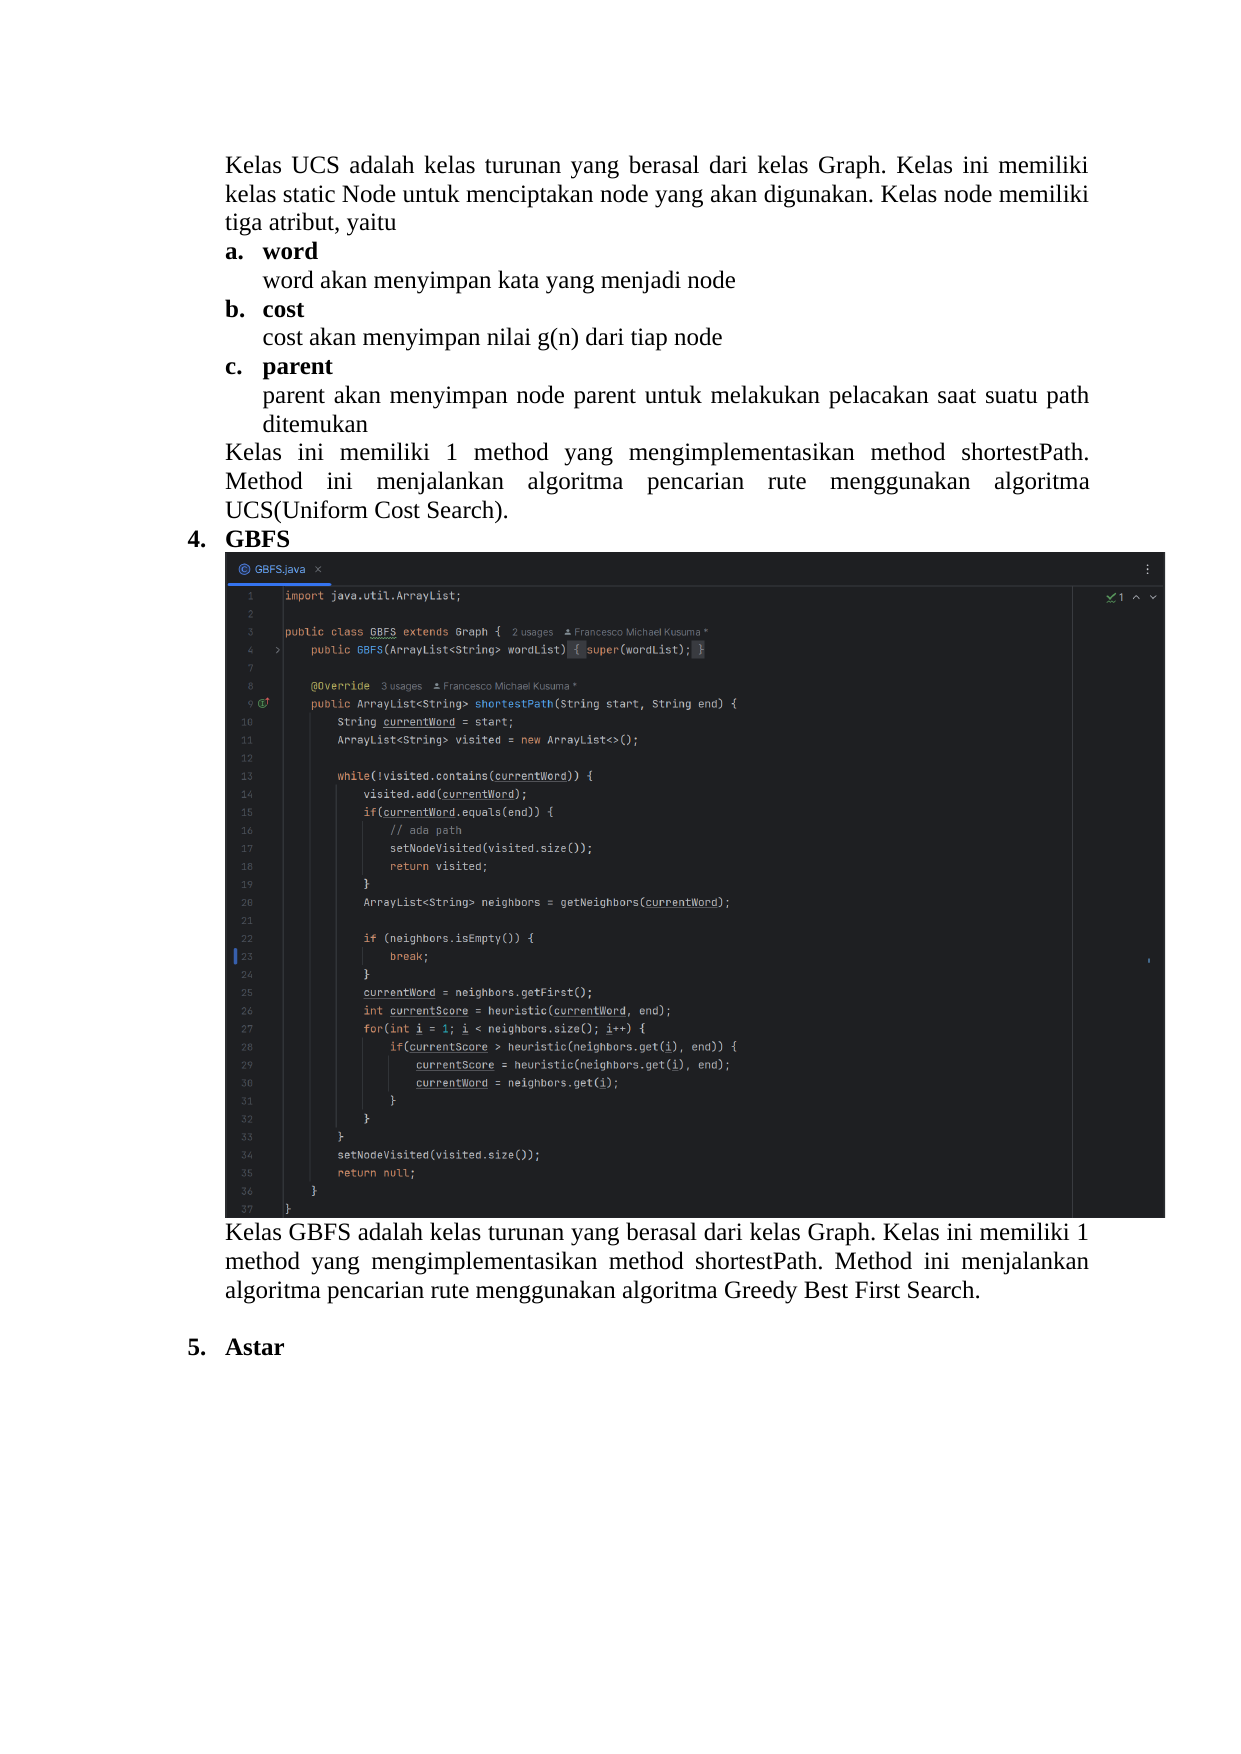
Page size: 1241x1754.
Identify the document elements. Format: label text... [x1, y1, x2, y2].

list cost [225, 294, 1090, 322]
list word akan menyimpan kata yang menjadi node [262, 265, 1090, 294]
list word [225, 236, 1090, 265]
list Astar [187, 1332, 1090, 1361]
picture [225, 552, 1166, 1218]
list Kelas UCS adalah kelas turunan yang berasal dari kelas Graph. Kelas ini memiliki kelas static Node untuk menciptakan node yang akan digunakan. Kelas node memiliki tiga atribut, yaitu [225, 150, 1090, 236]
list Kelas GBFS adalah kelas turunan yang berasal dari kelas Graph. Kelas ini memiliki 1 method yang mengimplementasikan method shortestPath. Method ini menjalankan algoritma pencarian rute menggunakan algoritma Greedy Best First Search. [225, 1218, 1090, 1304]
list parent akan menyimpan node parent untuk melakukan pelacakan saat suatu path ditemukan [262, 380, 1090, 437]
list GBFS [187, 524, 1090, 552]
list cost akan menyimpan nilai g(n) dari tiap node [262, 322, 1090, 351]
list Kelas ini memiliki 1 method yang mengimplementasikan method shortestPath. Method ini menjalankan algoritma pencarian rute menggunakan algoritma UCS(Uniform Cost Search). [225, 437, 1090, 524]
list parent [225, 351, 1090, 380]
